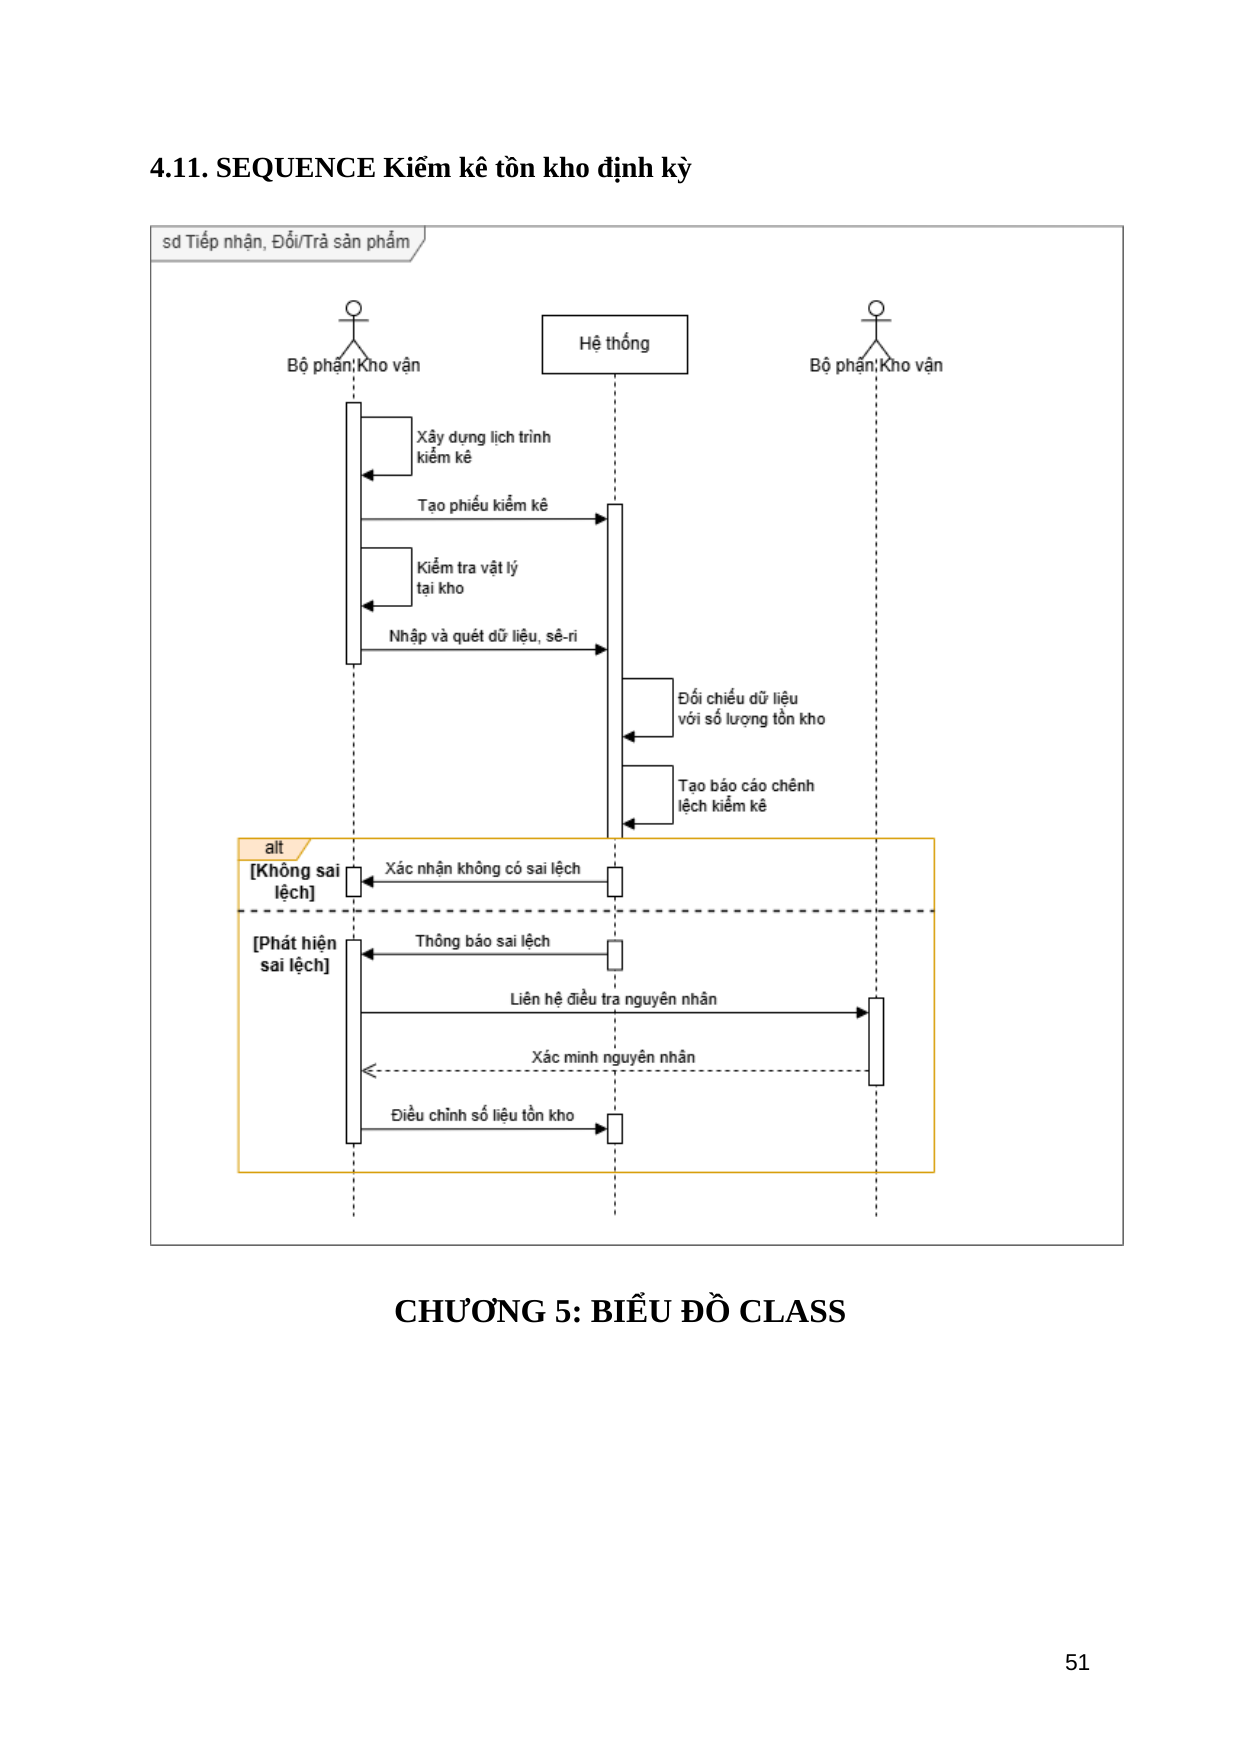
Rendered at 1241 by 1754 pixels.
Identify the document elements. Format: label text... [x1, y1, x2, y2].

subtitle 4.11. SEQUENCE Kiểm kê tồn kho định kỳ [150, 150, 1090, 183]
picture [150, 225, 1124, 1246]
subtitle CHƯƠNG 5: BIỂU ĐỒ CLASS [150, 1291, 1090, 1329]
